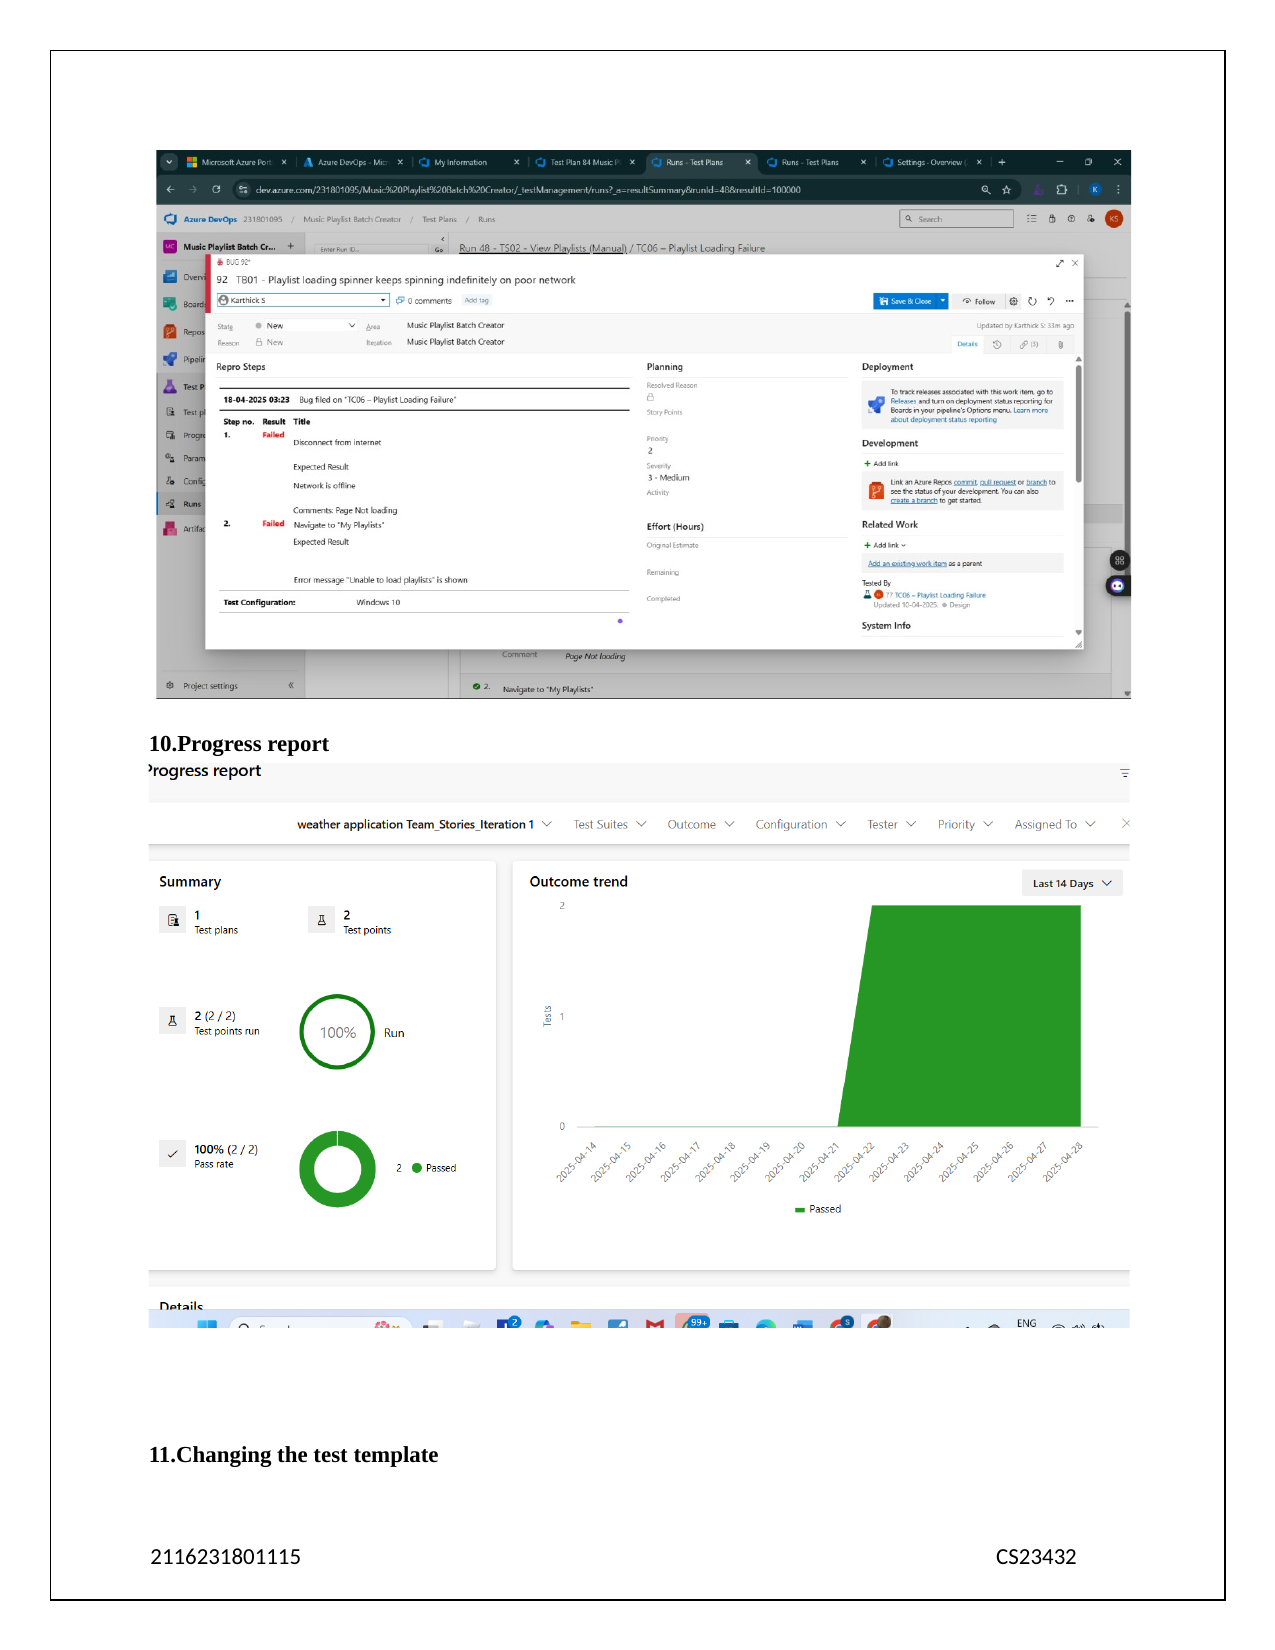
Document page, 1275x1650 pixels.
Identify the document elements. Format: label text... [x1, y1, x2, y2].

picture [148, 763, 1130, 1328]
picture [156, 150, 1132, 699]
text 11.Changing the test template [148, 1441, 1064, 1467]
text 10.Progress report [148, 731, 1064, 757]
